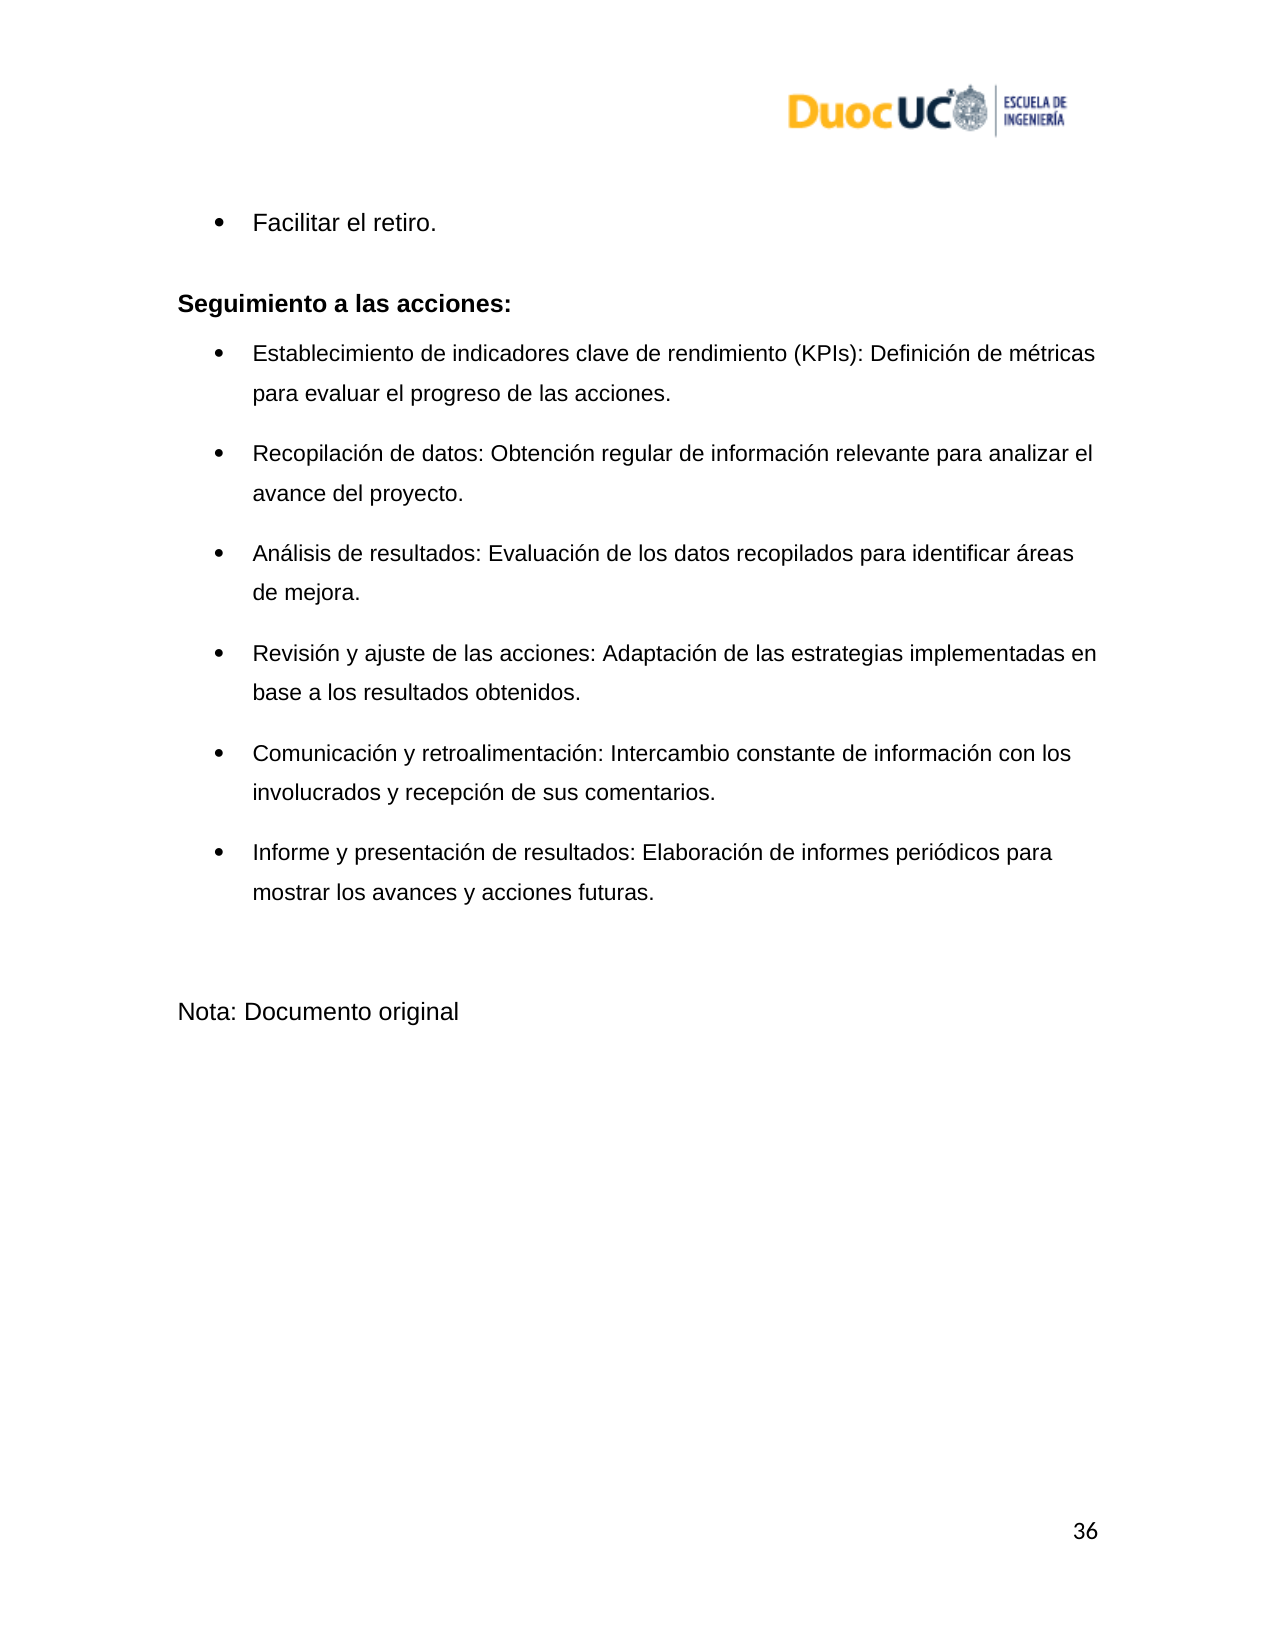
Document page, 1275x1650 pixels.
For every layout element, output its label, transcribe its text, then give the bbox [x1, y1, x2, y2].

list Revisión y ajuste de las acciones: Adaptación de las estrategias implementadas en base a los resultados obtenidos. [215, 640, 1098, 706]
list Comunicación y retroalimentación: Intercambio constante de información con los involucrados y recepción de sus comentarios. [215, 739, 1098, 805]
picture [771, 73, 1088, 149]
text Nota: Documento original [177, 997, 1098, 1025]
list Recopilación de datos: Obtención regular de información relevante para analizar el avance del proyecto. [215, 440, 1098, 506]
list Facilitar el retiro. [215, 208, 1098, 237]
list Establecimiento de indicadores clave de rendimiento (KPIs): Definición de métricas para evaluar el progreso de las acciones. [215, 340, 1098, 406]
list Informe y presentación de resultados: Elaboración de informes periódicos para mostrar los avances y acciones futuras. [215, 839, 1098, 905]
subtitle Seguimiento a las acciones: [177, 289, 1098, 318]
list Análisis de resultados: Evaluación de los datos recopilados para identificar áreas de mejora. [215, 540, 1098, 606]
